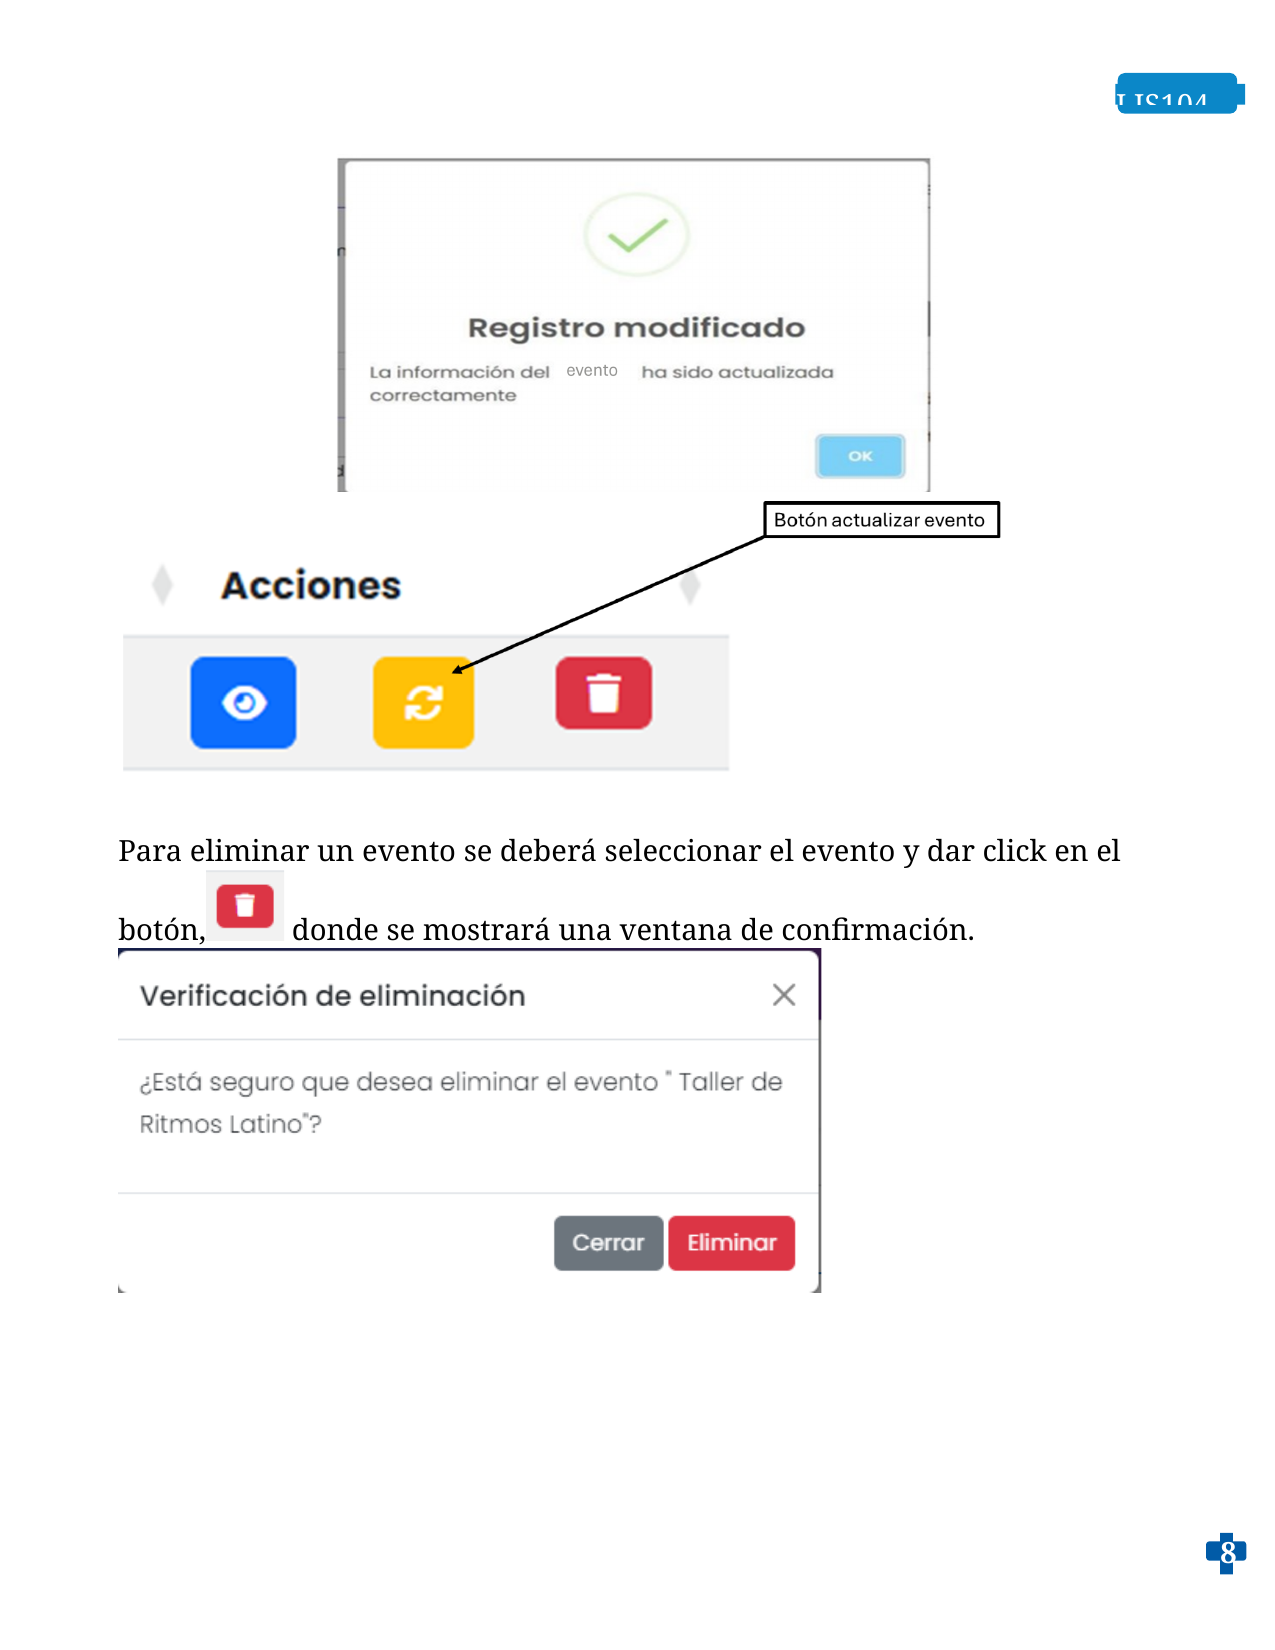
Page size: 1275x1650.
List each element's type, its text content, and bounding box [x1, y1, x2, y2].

picture [118, 154, 1004, 791]
text Para eliminar un evento se deberá seleccionar el evento y dar click en el botón, donde se mostrará una ventana de confirmación. [118, 830, 1157, 949]
